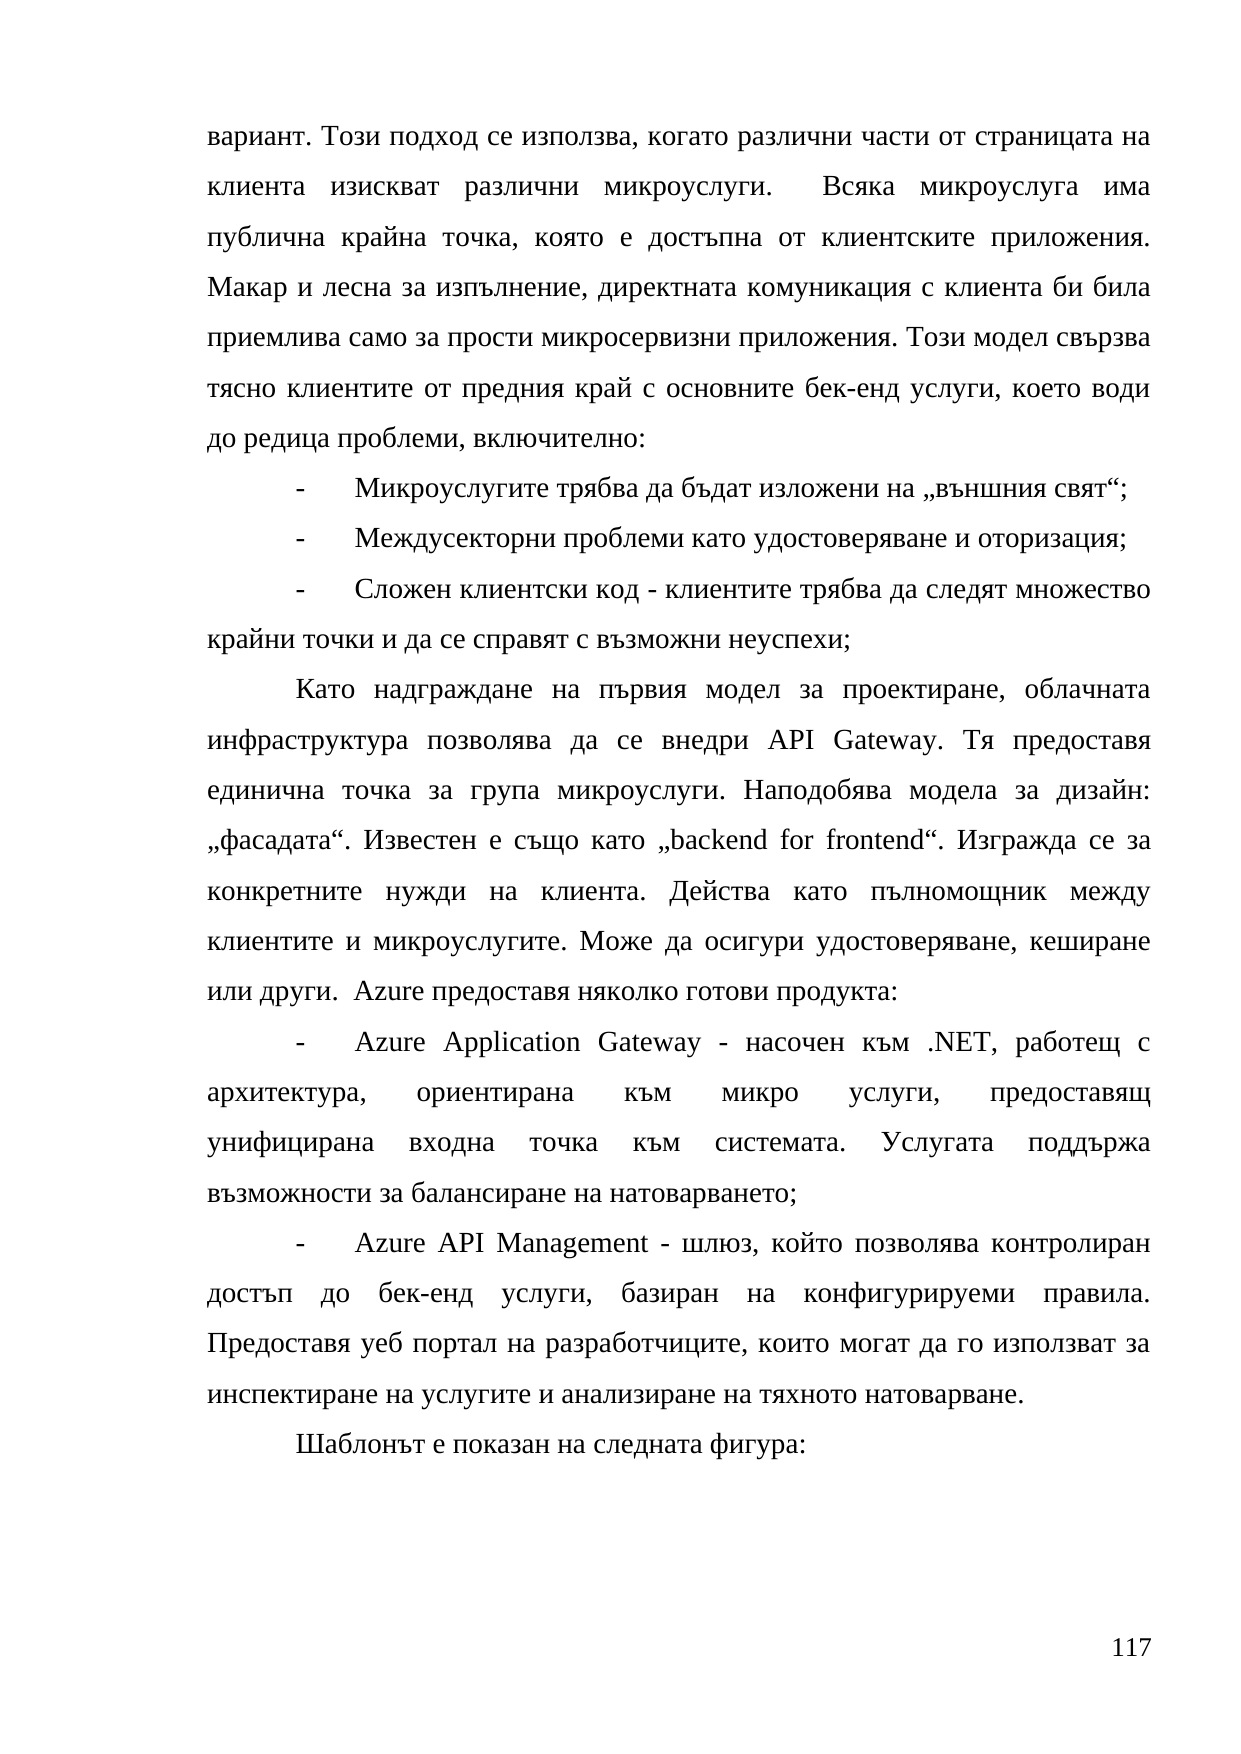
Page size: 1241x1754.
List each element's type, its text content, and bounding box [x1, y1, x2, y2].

text - Междусекторни проблеми като удостоверяване и оторизация; [207, 521, 1152, 554]
text - Azure API Management - шлюз, който позволява контролиран достъп до бек-енд услуги, базиран на конфигурируеми правила. Предоставя уеб портал на разработчиците, които могат да го използват за инспектиране на услугите и анализиране на тяхното натоварване. [207, 1225, 1152, 1409]
text - Микроуслугите трябва да бъдат изложени на „външния свят“; [207, 470, 1152, 504]
text Шаблонът е показан на следната фигура: [207, 1426, 1152, 1460]
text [207, 118, 1152, 453]
text - Сложен клиентски код - клиентите трябва да следят множество крайни точки и да се справят с възможни неуспехи; [207, 571, 1152, 655]
text Като надграждане на първия модел за проектиране, облачната инфраструктура позволява да се внедри API Gateway. Тя предоставя единична точка за група микроуслуги. Наподобява модела за дизайн: „фасадата“. Известен е също като „backend for frontend“. Изгражда се за конкретните нужди на клиента. Действа като пълномощник между клиентите и микроуслугите. Може да осигури удостоверяване, кеширане или други. Azure предоставя няколко готови продукта: [207, 672, 1152, 1007]
text - Azure Application Gateway - насочен към .NET, работещ с архитектура, ориентирана към микро услуги, предоставящ унифицирана входна точка към системата. Услугата поддържа възможности за балансиране на натоварването; [207, 1024, 1152, 1208]
